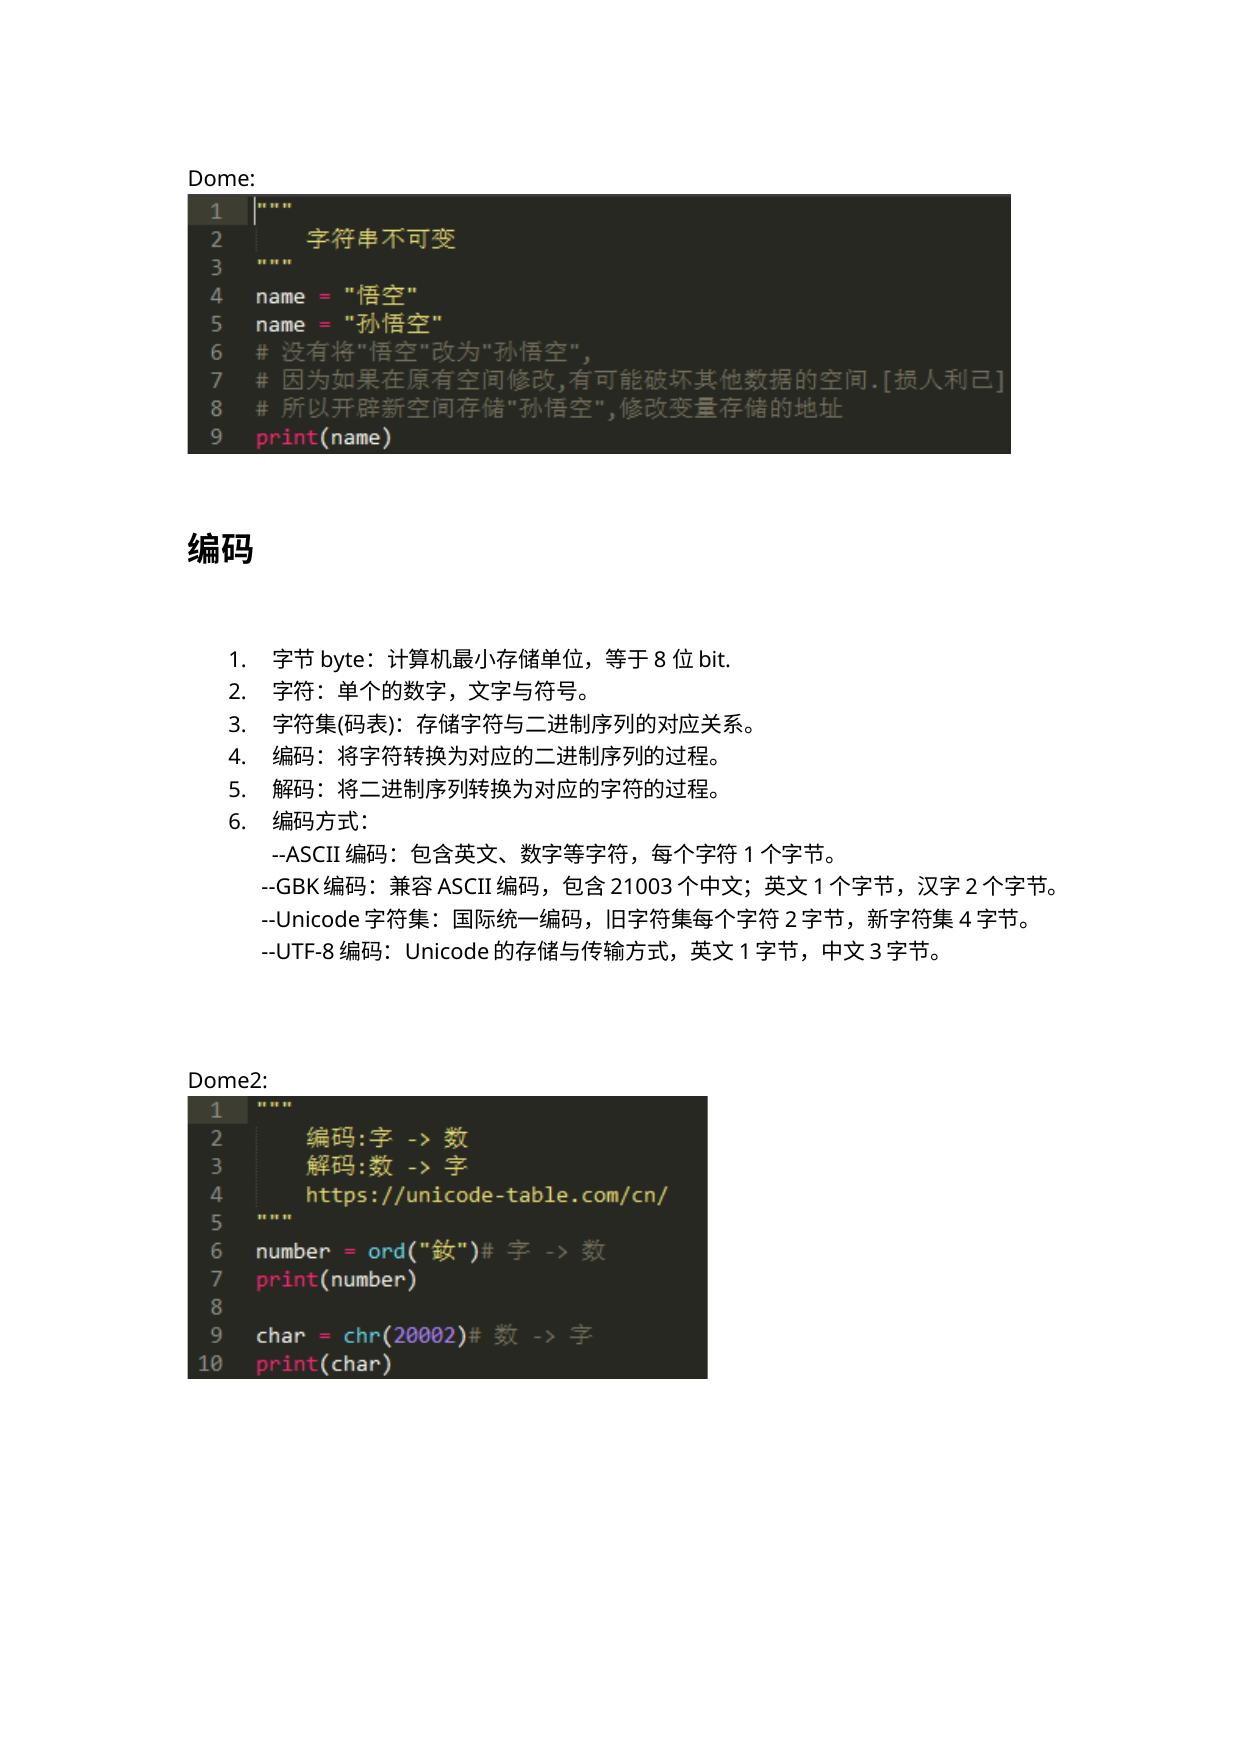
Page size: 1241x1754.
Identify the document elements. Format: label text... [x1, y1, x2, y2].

list 字节byte：计算机最小存储单位，等于8 位bit. [228, 641, 1053, 674]
list 编码：将字符转换为对应的二进制序列的过程。 [228, 739, 1053, 771]
subtitle 编码 [187, 514, 1053, 579]
picture [187, 194, 1011, 454]
picture [187, 1096, 708, 1379]
list 编码方式： [228, 804, 1053, 836]
text --UTF-8编码：Unicode的存储与传输方式，英文1字节，中文3字节。 [209, 934, 1053, 966]
text --ASCII编码：包含英文、数字等字符，每个字符1个字节。 [272, 836, 1053, 869]
text Dome2: [187, 1064, 1053, 1096]
text --GBK编码：兼容ASCII编码，包含21003个中文；英文1个字节，汉字2个字节。 [209, 869, 1053, 901]
list 字符集(码表)：存储字符与二进制序列的对应关系。 [228, 706, 1053, 739]
text --Unicode字符集：国际统一编码，旧字符集每个字符2字节，新字符集4字节。 [209, 901, 1053, 934]
list 字符：单个的数字，文字与符号。 [228, 674, 1053, 706]
list 解码：将二进制序列转换为对应的字符的过程。 [228, 771, 1053, 804]
text Dome: [187, 162, 1053, 194]
